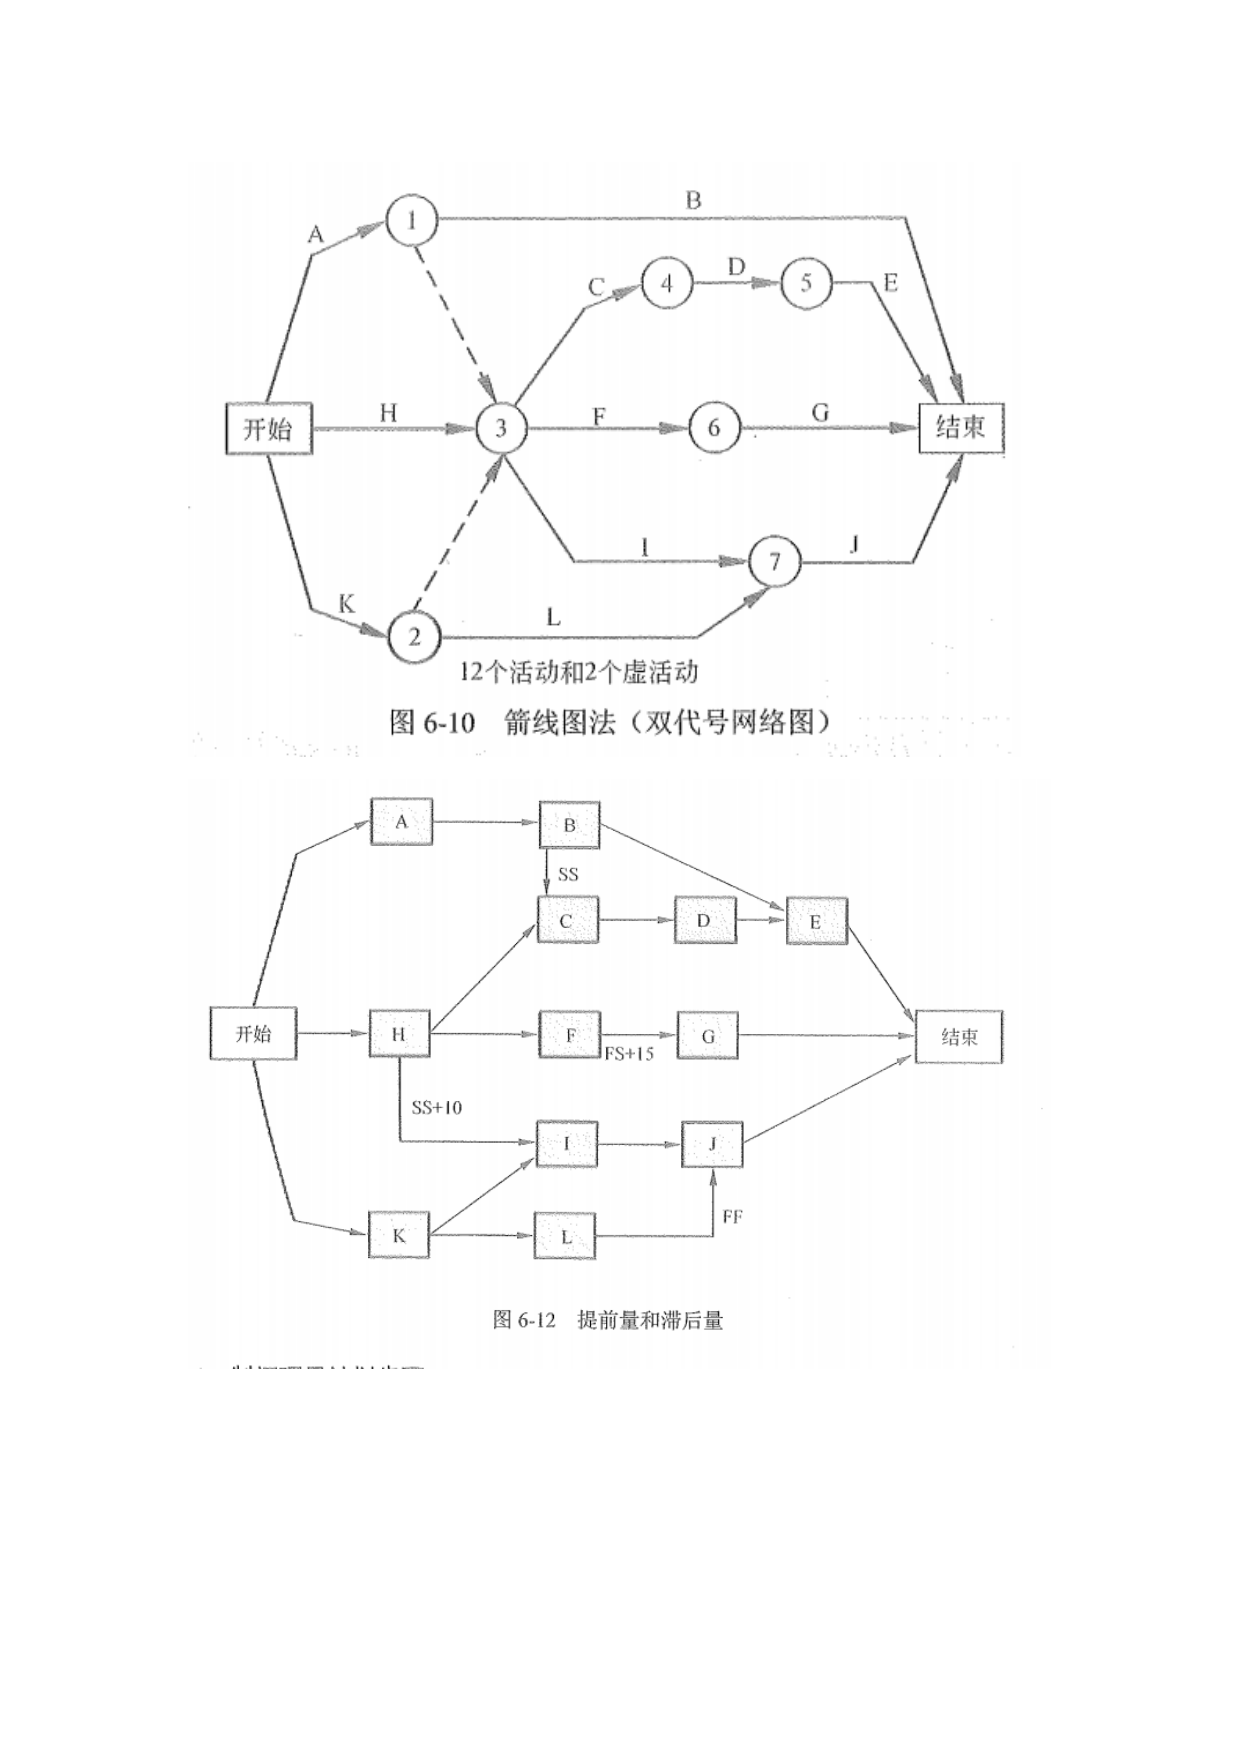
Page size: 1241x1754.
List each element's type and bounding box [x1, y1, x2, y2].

picture [187, 779, 1053, 1369]
picture [187, 162, 1024, 757]
